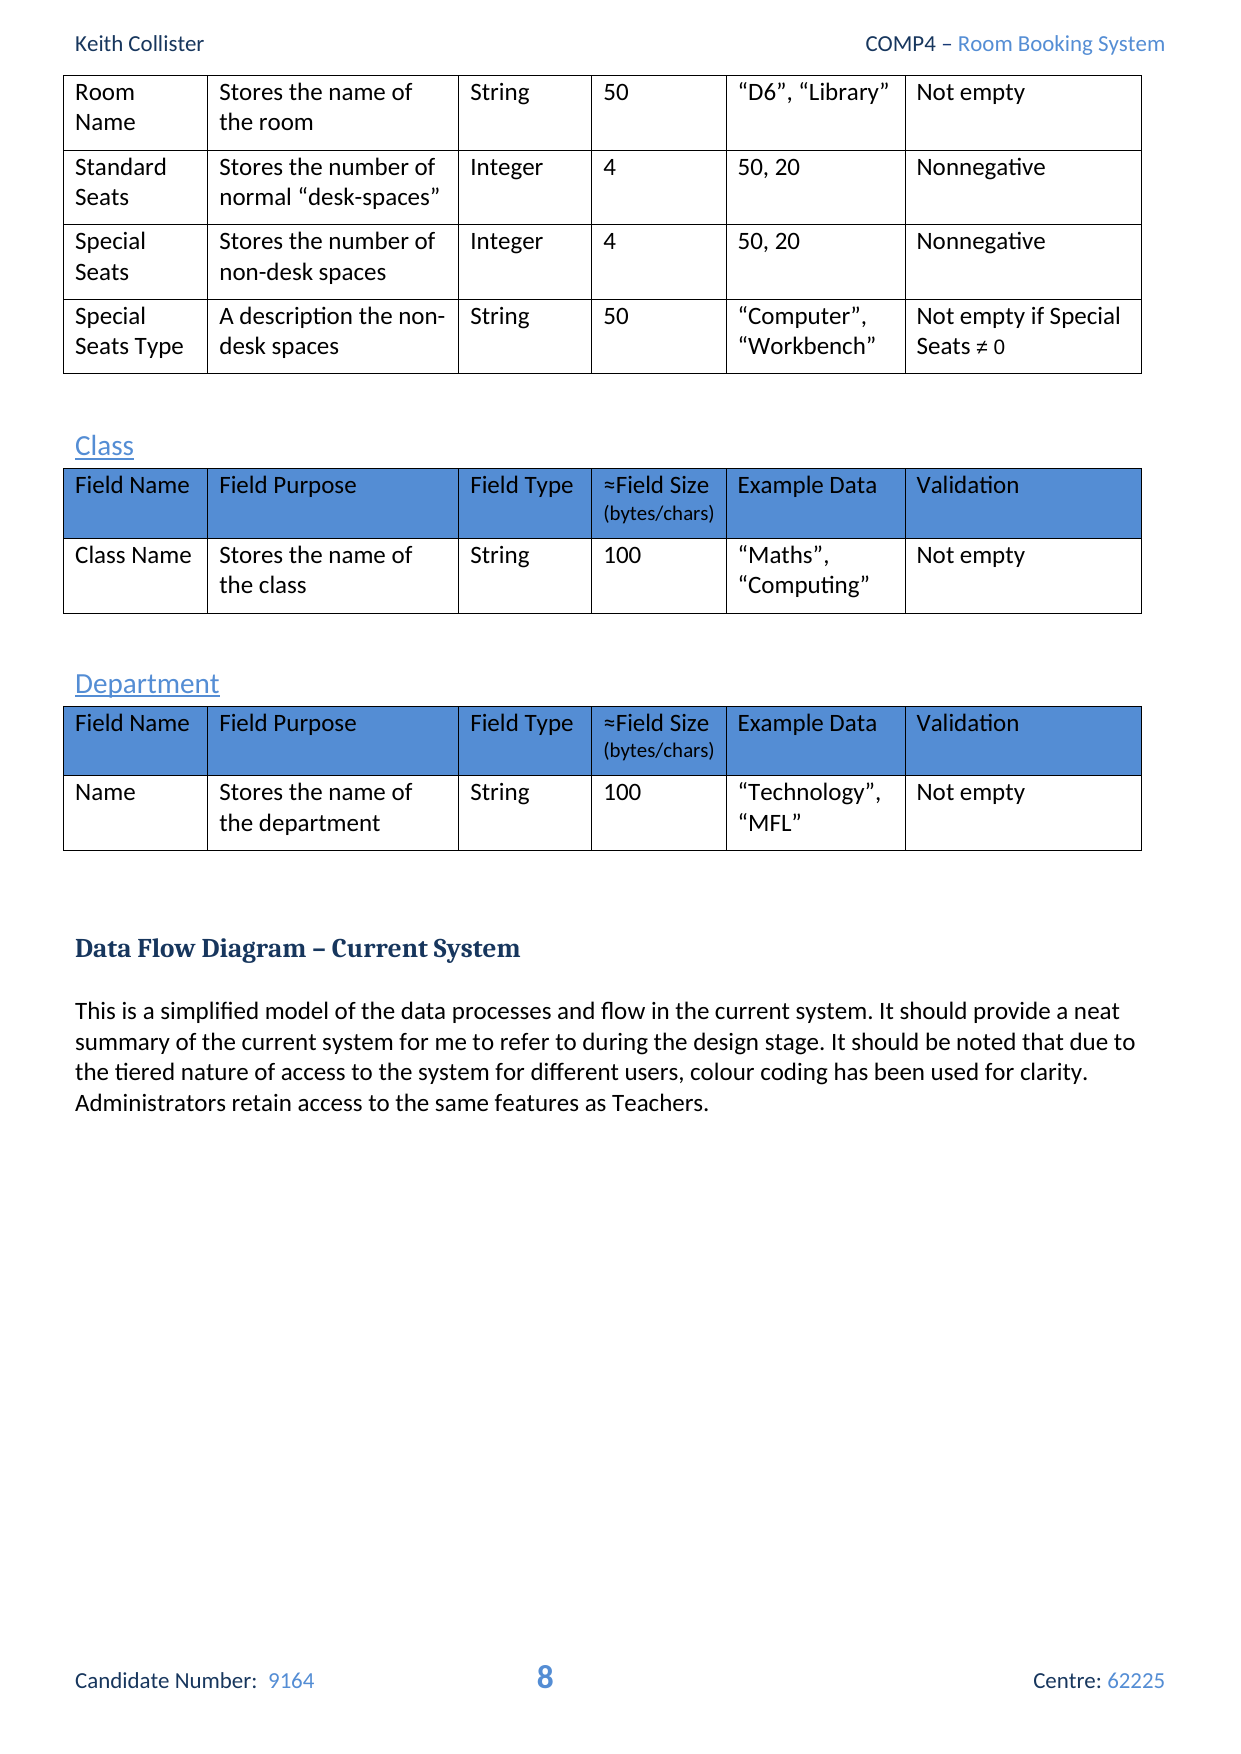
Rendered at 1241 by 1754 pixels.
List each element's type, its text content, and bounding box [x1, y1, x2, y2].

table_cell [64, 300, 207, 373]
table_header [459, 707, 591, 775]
subtitle Department [75, 665, 1165, 700]
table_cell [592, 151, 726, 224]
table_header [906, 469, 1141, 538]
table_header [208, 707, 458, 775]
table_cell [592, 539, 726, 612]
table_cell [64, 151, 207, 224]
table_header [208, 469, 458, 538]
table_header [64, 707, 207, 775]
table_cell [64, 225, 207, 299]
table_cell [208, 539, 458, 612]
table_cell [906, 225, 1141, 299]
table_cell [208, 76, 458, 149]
text This is a simplified model of the data processes and flow in the current system. It should provide a neat summary of the current system for me to refer to during the design stage. It should be noted that due to the tiered nature of access to the system for different users, colour coding has been used for clarity. Administrators retain access to the same features as Teachers. [75, 995, 1165, 1117]
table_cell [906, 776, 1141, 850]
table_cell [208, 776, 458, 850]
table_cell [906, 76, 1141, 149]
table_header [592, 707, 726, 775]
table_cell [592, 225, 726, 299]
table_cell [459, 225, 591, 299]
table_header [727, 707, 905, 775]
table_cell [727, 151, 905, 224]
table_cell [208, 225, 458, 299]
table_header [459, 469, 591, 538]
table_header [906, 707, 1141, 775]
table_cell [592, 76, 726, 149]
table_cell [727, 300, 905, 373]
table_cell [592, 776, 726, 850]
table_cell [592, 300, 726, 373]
subtitle Data Flow Diagram – Current System [75, 933, 1165, 964]
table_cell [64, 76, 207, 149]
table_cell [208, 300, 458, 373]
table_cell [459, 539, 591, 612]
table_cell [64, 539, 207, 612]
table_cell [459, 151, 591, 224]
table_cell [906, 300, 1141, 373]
subtitle Class [75, 427, 1165, 463]
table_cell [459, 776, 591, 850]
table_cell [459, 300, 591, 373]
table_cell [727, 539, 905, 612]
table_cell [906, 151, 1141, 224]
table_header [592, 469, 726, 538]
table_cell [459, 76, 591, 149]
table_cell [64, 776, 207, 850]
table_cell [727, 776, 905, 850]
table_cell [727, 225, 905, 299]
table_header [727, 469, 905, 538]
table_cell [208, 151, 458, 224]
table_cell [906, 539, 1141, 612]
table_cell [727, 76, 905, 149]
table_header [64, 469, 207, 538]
